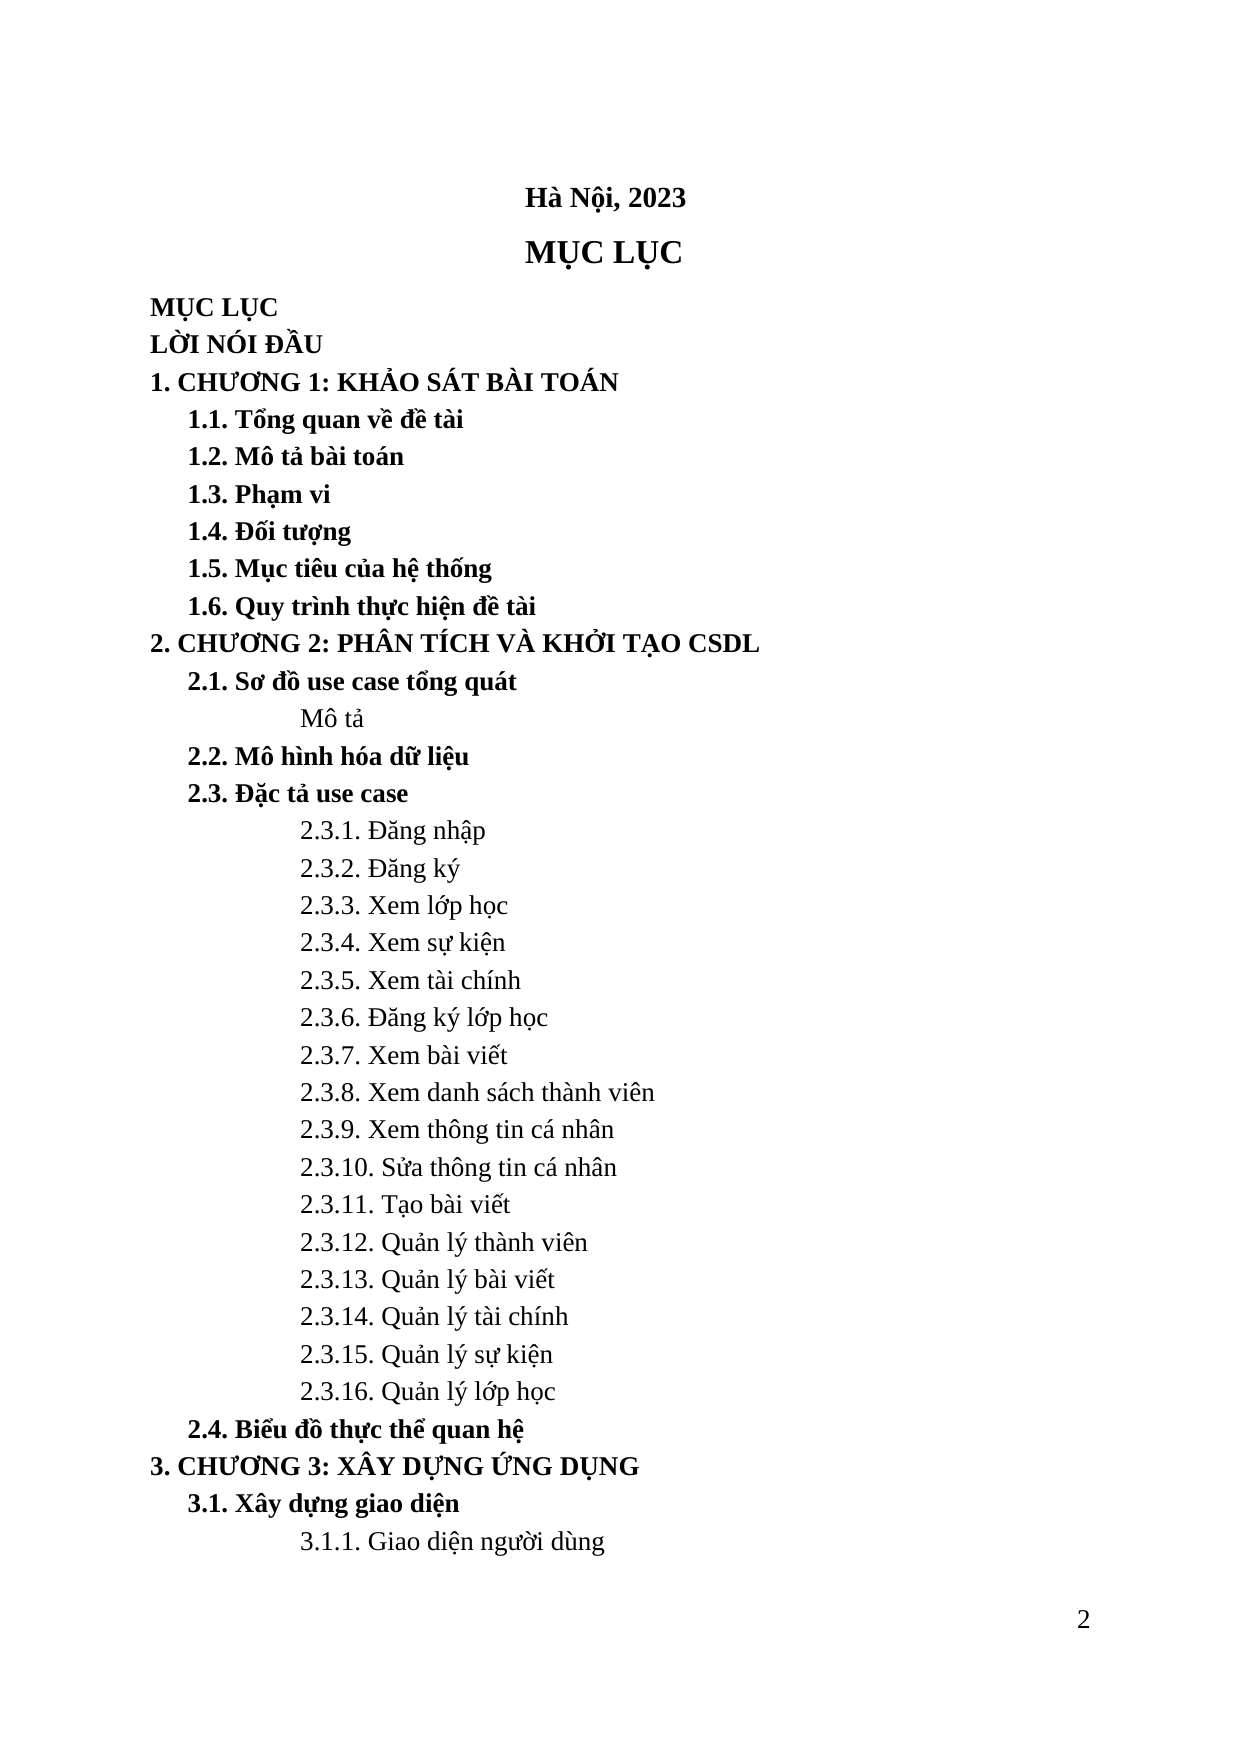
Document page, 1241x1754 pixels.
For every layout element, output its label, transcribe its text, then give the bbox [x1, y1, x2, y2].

subtitle MỤC LỤC [525, 233, 1092, 271]
text Hà Nội, 2023 [450, 180, 1090, 213]
